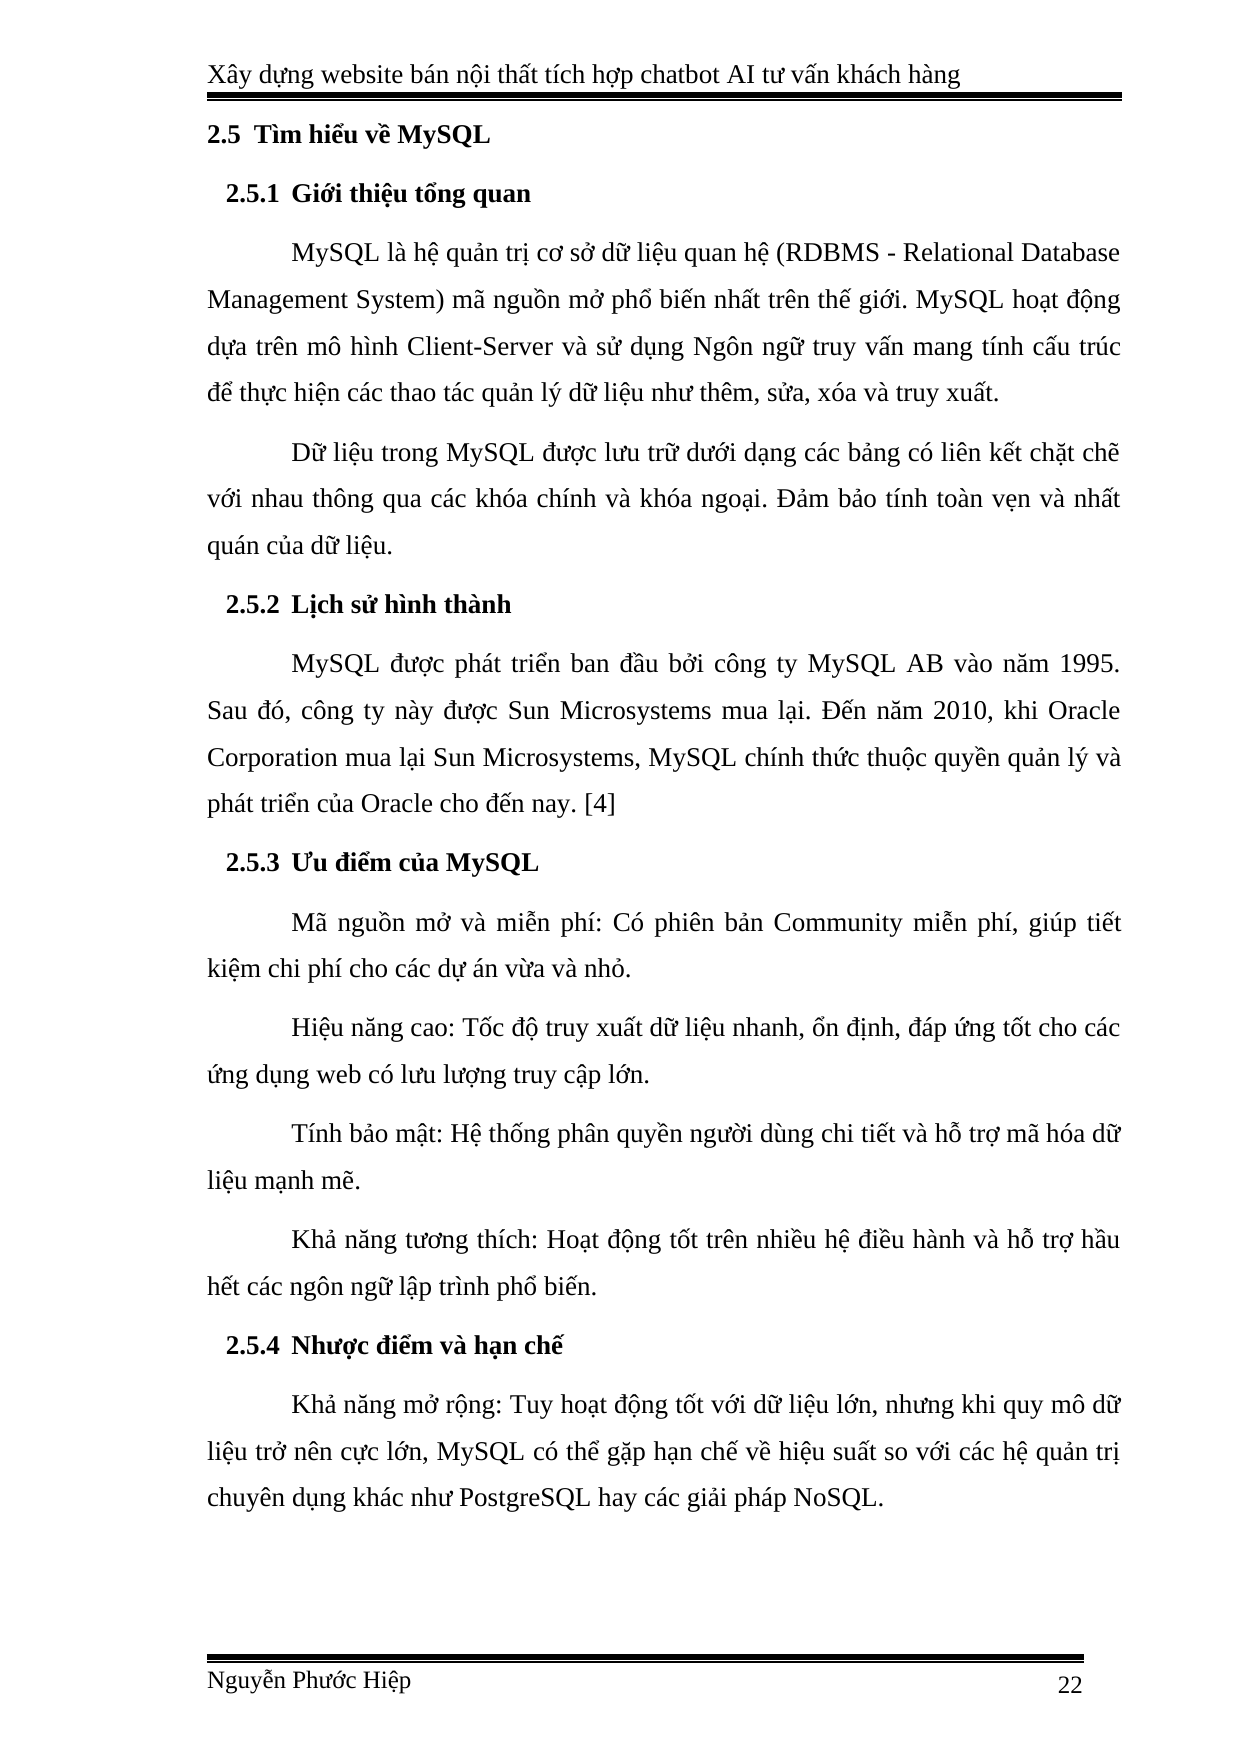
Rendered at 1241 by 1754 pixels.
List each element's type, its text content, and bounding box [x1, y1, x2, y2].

text MySQL là hệ quản trị cơ sở dữ liệu quan hệ (RDBMS - Relational Database Management System) mã nguồn mở phổ biến nhất trên thế giới. MySQL hoạt động dựa trên mô hình Client-Server và sử dụng Ngôn ngữ truy vấn mang tính cấu trúc để thực hiện các thao tác quản lý dữ liệu như thêm, sửa, xóa và truy xuất. [207, 236, 1122, 408]
subtitle Tìm hiểu về MySQL [207, 118, 1122, 149]
text Dữ liệu trong MySQL được lưu trữ dưới dạng các bảng có liên kết chặt chẽ với nhau thông qua các khóa chính và khóa ngoại. Đảm bảo tính toàn vẹn và nhất quán của dữ liệu. [207, 436, 1122, 560]
text Khả năng tương thích: Hoạt động tốt trên nhiều hệ điều hành và hỗ trợ hầu hết các ngôn ngữ lập trình phổ biến. [207, 1223, 1122, 1301]
subtitle Lịch sử hình thành [226, 588, 1122, 619]
text Hiệu năng cao: Tốc độ truy xuất dữ liệu nhanh, ổn định, đáp ứng tốt cho các ứng dụng web có lưu lượng truy cập lớn. [207, 1011, 1122, 1089]
subtitle Giới thiệu tổng quan [226, 177, 1122, 208]
text MySQL được phát triển ban đầu bởi công ty MySQL AB vào năm 1995. Sau đó, công ty này được Sun Microsystems mua lại. Đến năm 2010, khi Oracle Corporation mua lại Sun Microsystems, MySQL chính thức thuộc quyền quản lý và phát triển của Oracle cho đến nay. [4] [207, 647, 1122, 818]
text Khả năng mở rộng: Tuy hoạt động tốt với dữ liệu lớn, nhưng khi quy mô dữ liệu trở nên cực lớn, MySQL có thể gặp hạn chế về hiệu suất so với các hệ quản trị chuyên dụng khác như PostgreSQL hay các giải pháp NoSQL. [207, 1388, 1122, 1513]
text Tính bảo mật: Hệ thống phân quyền người dùng chi tiết và hỗ trợ mã hóa dữ liệu mạnh mẽ. [207, 1117, 1122, 1195]
subtitle Nhược điểm và hạn chế [226, 1329, 1122, 1360]
text Mã nguồn mở và miễn phí: Có phiên bản Community miễn phí, giúp tiết kiệm chi phí cho các dự án vừa và nhỏ. [207, 906, 1122, 983]
subtitle Ưu điểm của MySQL [226, 846, 1122, 878]
